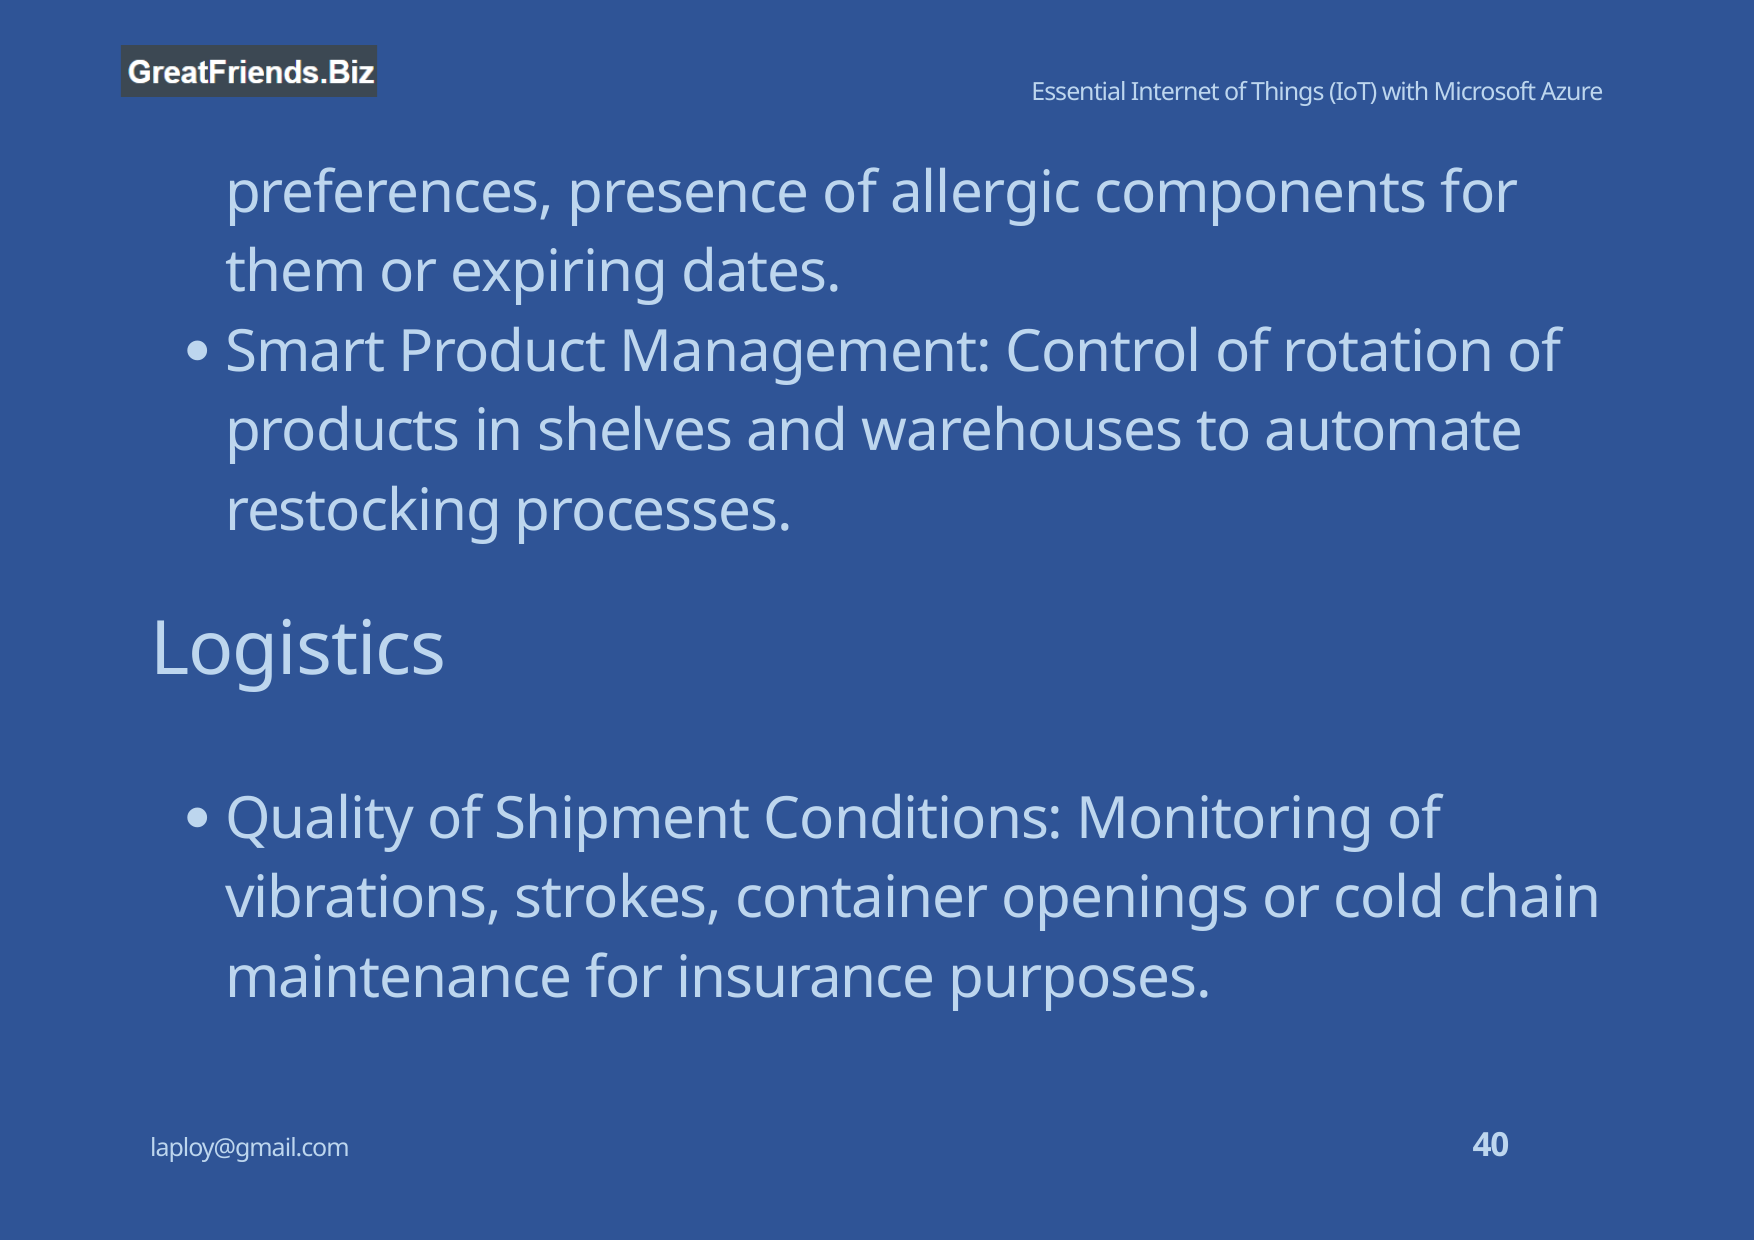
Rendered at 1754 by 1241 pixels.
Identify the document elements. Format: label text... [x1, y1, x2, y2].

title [187, 150, 1604, 309]
title Smart Product Management: Control of rotation of products in shelves and warehouses to automate restocking processes. [187, 309, 1604, 547]
title Quality of Shipment Conditions: Monitoring of vibrations, strokes, container openings or cold chain maintenance for insurance purposes. [187, 776, 1604, 1014]
picture [120, 45, 378, 97]
title Logistics [150, 594, 1604, 696]
